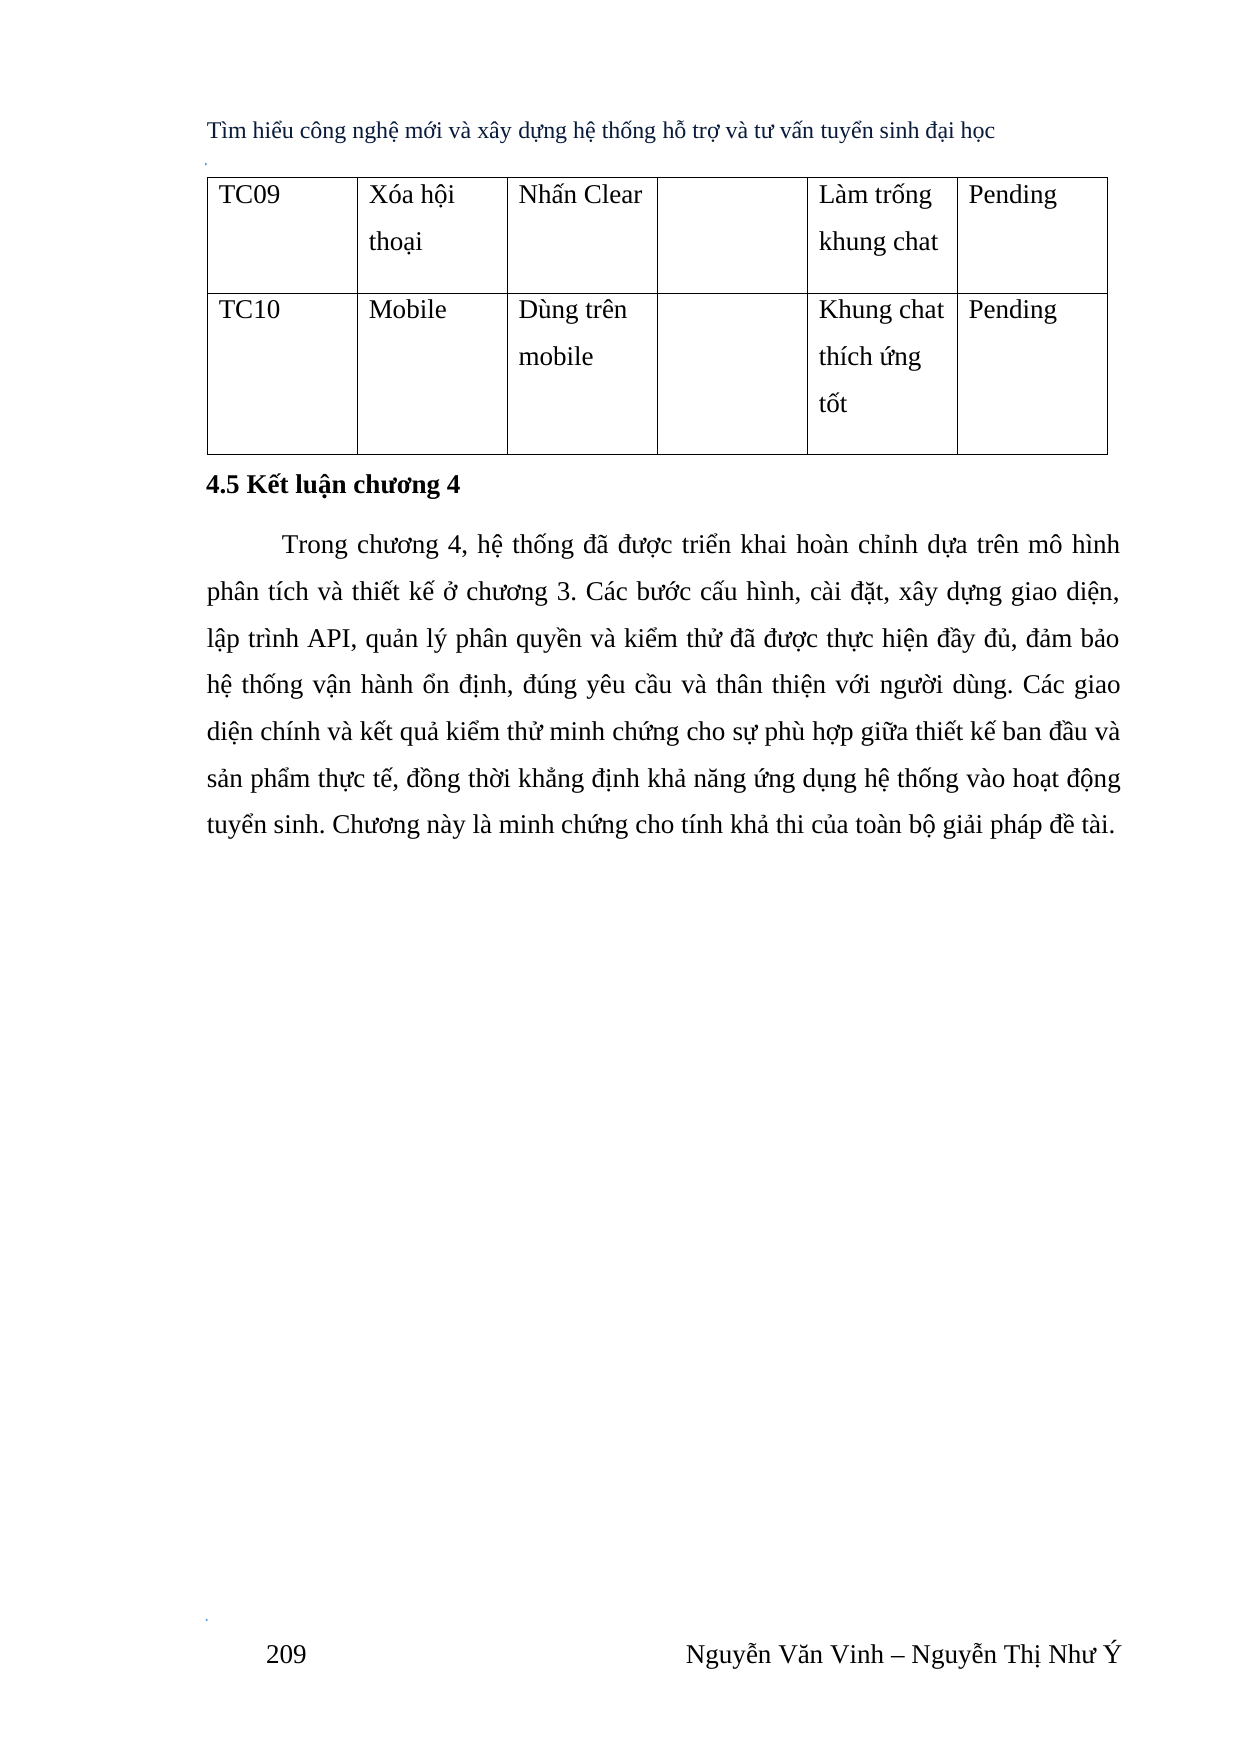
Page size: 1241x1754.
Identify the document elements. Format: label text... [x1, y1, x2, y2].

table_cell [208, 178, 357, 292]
text Trong chương 4, hệ thống đã được triển khai hoàn chỉnh dựa trên mô hình phân tích và thiết kế ở chương 3. Các bước cấu hình, cài đặt, xây dựng giao diện, lập trình API, quản lý phân quyền và kiểm thử đã được thực hiện đầy đủ, đảm bảo hệ thống vận hành ổn định, đúng yêu cầu và thân thiện với người dùng. Các giao diện chính và kết quả kiểm thử minh chứng cho sự phù hợp giữa thiết kế ban đầu và sản phẩm thực tế, đồng thời khẳng định khả năng ứng dụng hệ thống vào hoạt động tuyển sinh. Chương này là minh chứng cho tính khả thi của toàn bộ giải pháp đề tài. [207, 528, 1122, 840]
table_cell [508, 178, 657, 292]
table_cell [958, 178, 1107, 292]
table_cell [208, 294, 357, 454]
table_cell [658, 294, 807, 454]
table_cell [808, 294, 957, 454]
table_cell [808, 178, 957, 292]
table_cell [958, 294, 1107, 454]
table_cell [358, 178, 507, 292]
subtitle 4.5 Kết luận chương 4 [206, 468, 1122, 499]
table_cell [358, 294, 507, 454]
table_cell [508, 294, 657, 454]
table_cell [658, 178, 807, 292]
